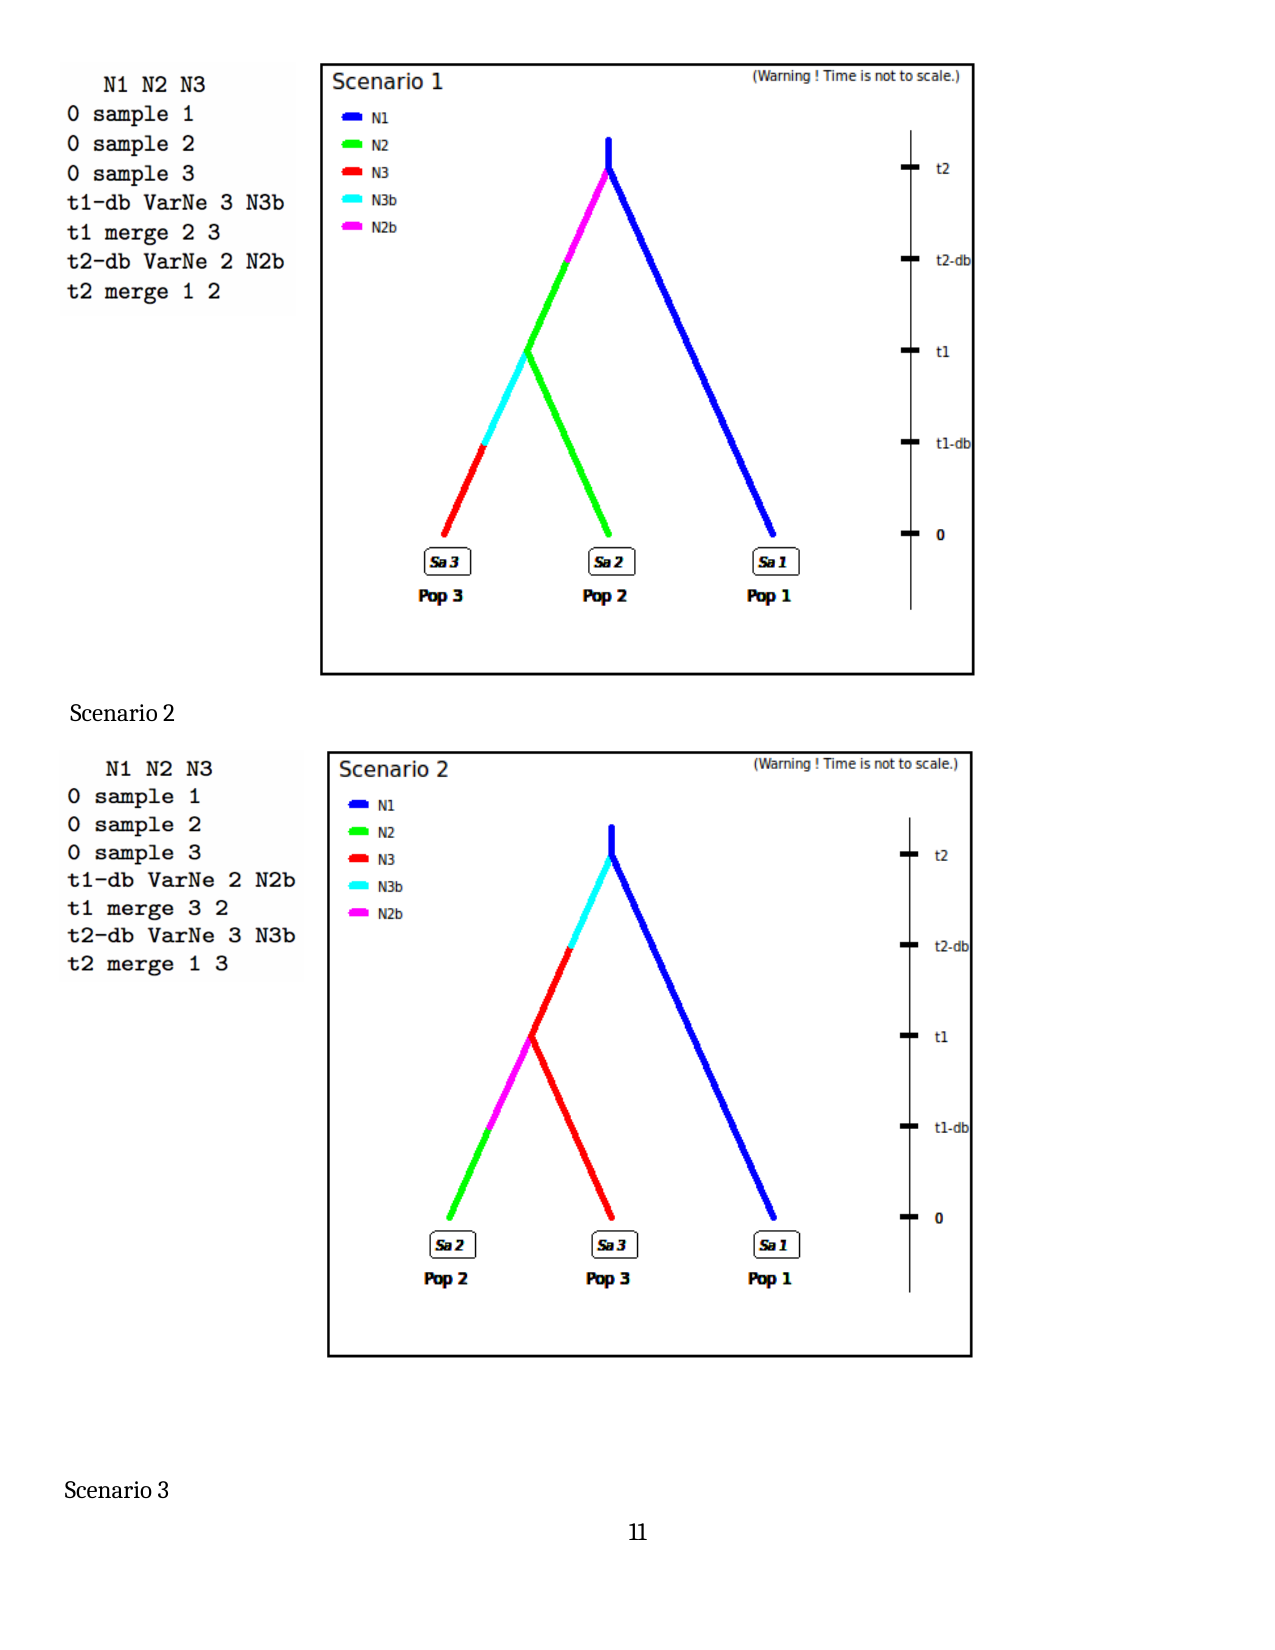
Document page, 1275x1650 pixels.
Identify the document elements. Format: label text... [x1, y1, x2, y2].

table_header [48, 59, 308, 680]
picture [326, 750, 974, 1359]
table_header [315, 747, 985, 1362]
text Scenario 2 [59, 699, 1216, 728]
picture [59, 62, 296, 316]
text Scenario 3 [59, 1476, 1216, 1505]
picture [319, 62, 976, 677]
table_header [48, 747, 315, 1362]
picture [59, 750, 304, 982]
table_header [308, 59, 987, 680]
